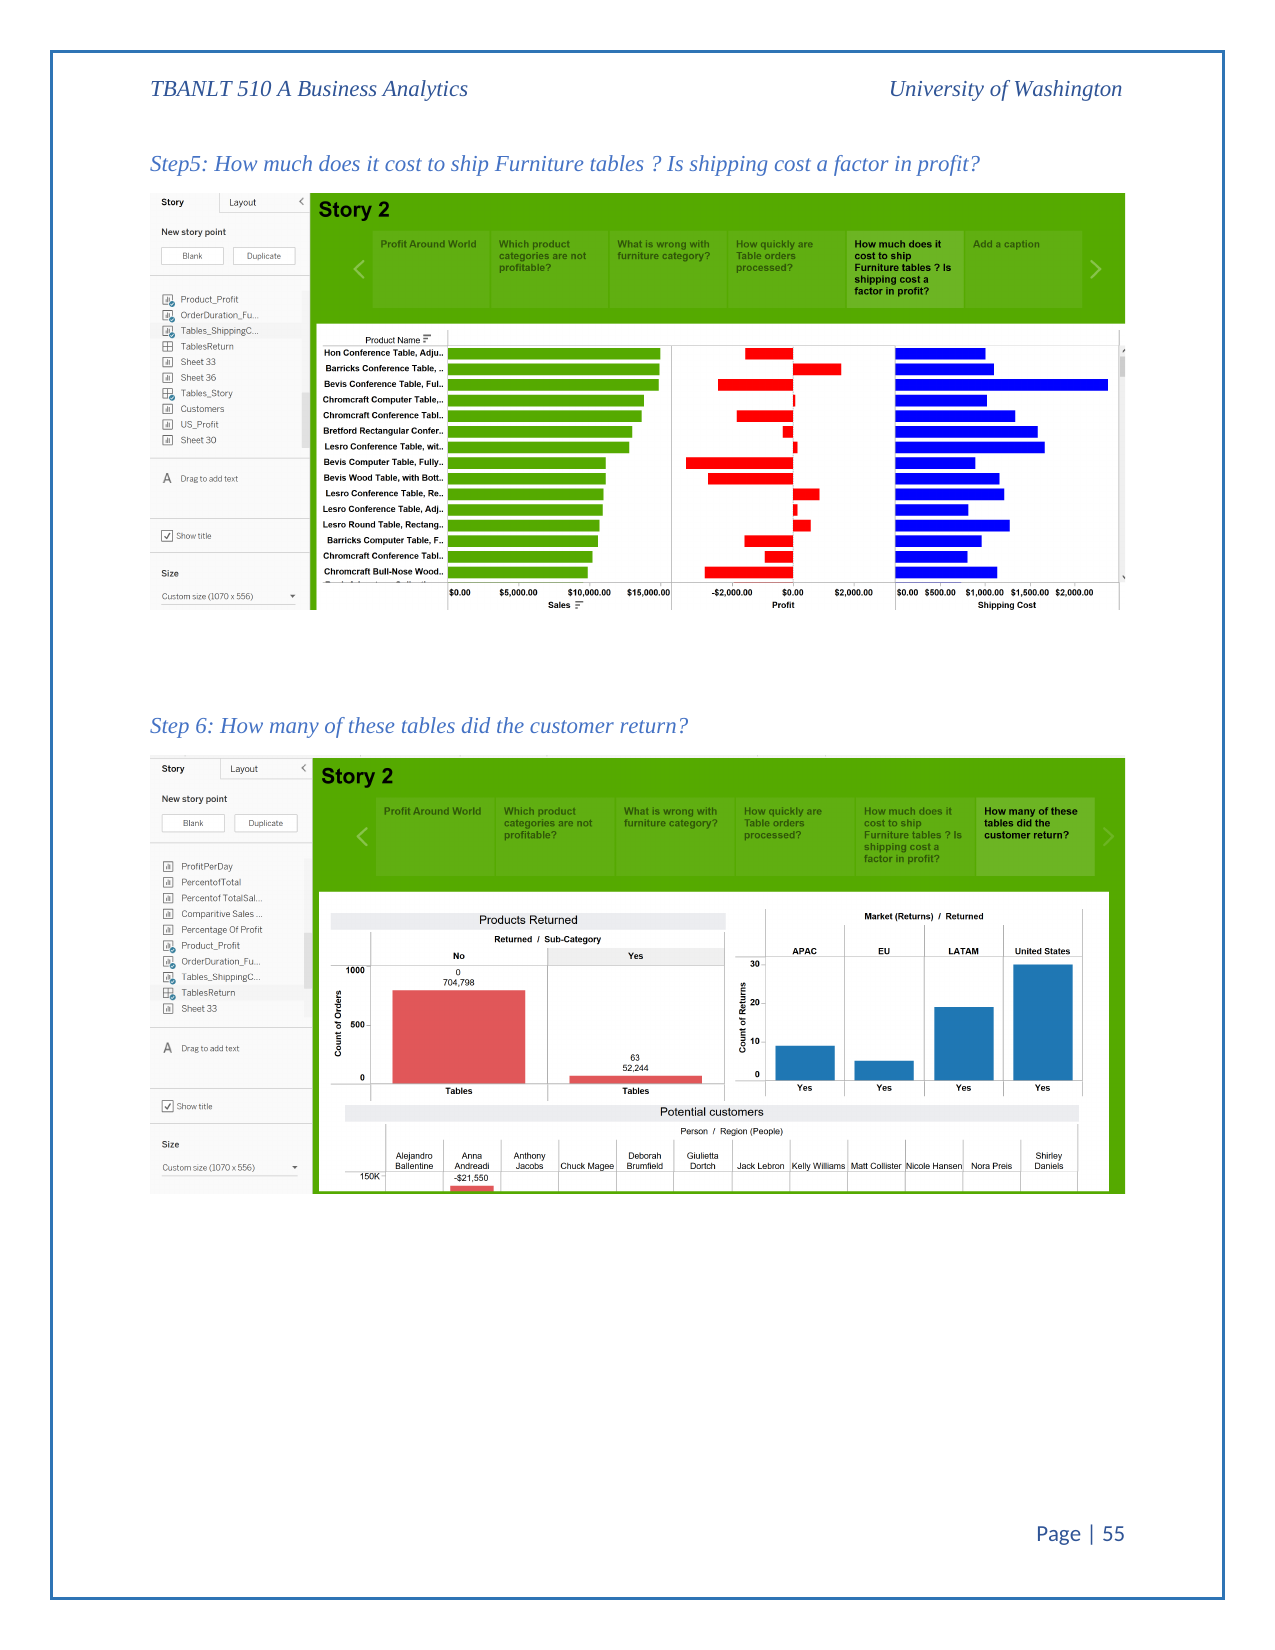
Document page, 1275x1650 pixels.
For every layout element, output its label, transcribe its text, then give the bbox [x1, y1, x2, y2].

picture [150, 755, 1125, 1194]
text Step 6: How many of these tables did the customer return? [150, 712, 1125, 739]
picture [150, 193, 1125, 610]
text Step5: How much does it cost to ship Furniture tables ? Is shipping cost a factor in profit? [150, 150, 1125, 176]
